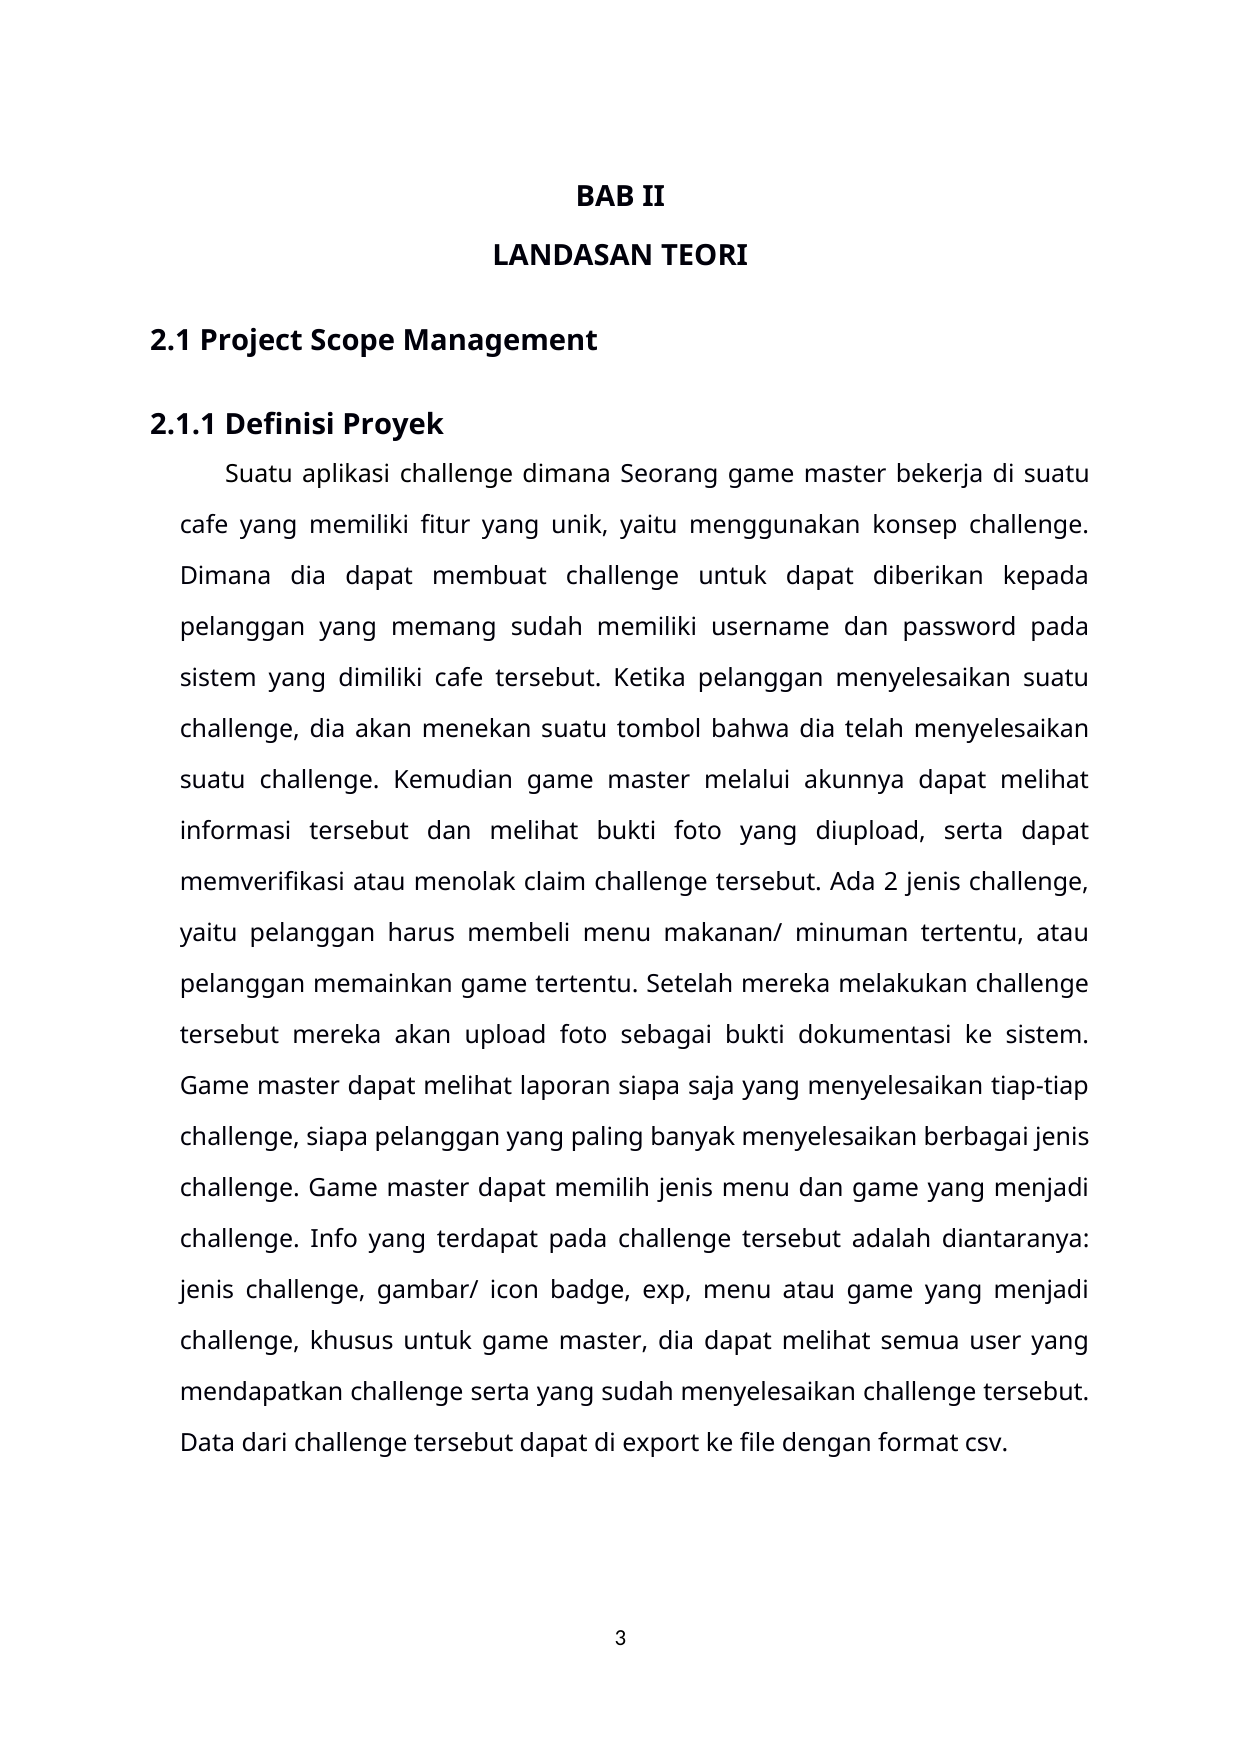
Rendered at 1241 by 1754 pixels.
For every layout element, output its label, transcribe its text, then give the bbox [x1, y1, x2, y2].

subtitle BAB II LANDASAN TEORI [150, 175, 1090, 274]
subtitle 2.1 Project Scope Management [150, 319, 1090, 359]
subtitle 2.1.1 Definisi Proyek [150, 403, 1090, 443]
text Suatu aplikasi challenge dimana Seorang game master bekerja di suatu cafe yang memiliki fitur yang unik, yaitu menggunakan konsep challenge. Dimana dia dapat membuat challenge untuk dapat diberikan kepada pelanggan yang memang sudah memiliki username dan password pada sistem yang dimiliki cafe tersebut. Ketika pelanggan menyelesaikan suatu challenge, dia akan menekan suatu tombol bahwa dia telah menyelesaikan suatu challenge. Kemudian game master melalui akunnya dapat melihat informasi tersebut dan melihat bukti foto yang diupload, serta dapat memverifikasi atau menolak claim challenge tersebut. Ada 2 jenis challenge, yaitu pelanggan harus membeli menu makanan/ minuman tertentu, atau pelanggan memainkan game tertentu. Setelah mereka melakukan challenge tersebut mereka akan upload foto sebagai bukti dokumentasi ke sistem. Game master dapat melihat laporan siapa saja yang menyelesaikan tiap-tiap challenge, siapa pelanggan yang paling banyak menyelesaikan berbagai jenis challenge. Game master dapat memilih jenis menu dan game yang menjadi challenge. Info yang terdapat pada challenge tersebut adalah diantaranya: jenis challenge, gambar/ icon badge, exp, menu atau game yang menjadi challenge, khusus untuk game master, dia dapat melihat semua user yang mendapatkan challenge serta yang sudah menyelesaikan challenge tersebut. Data dari challenge tersebut dapat di export ke file dengan format csv. [179, 455, 1090, 1459]
